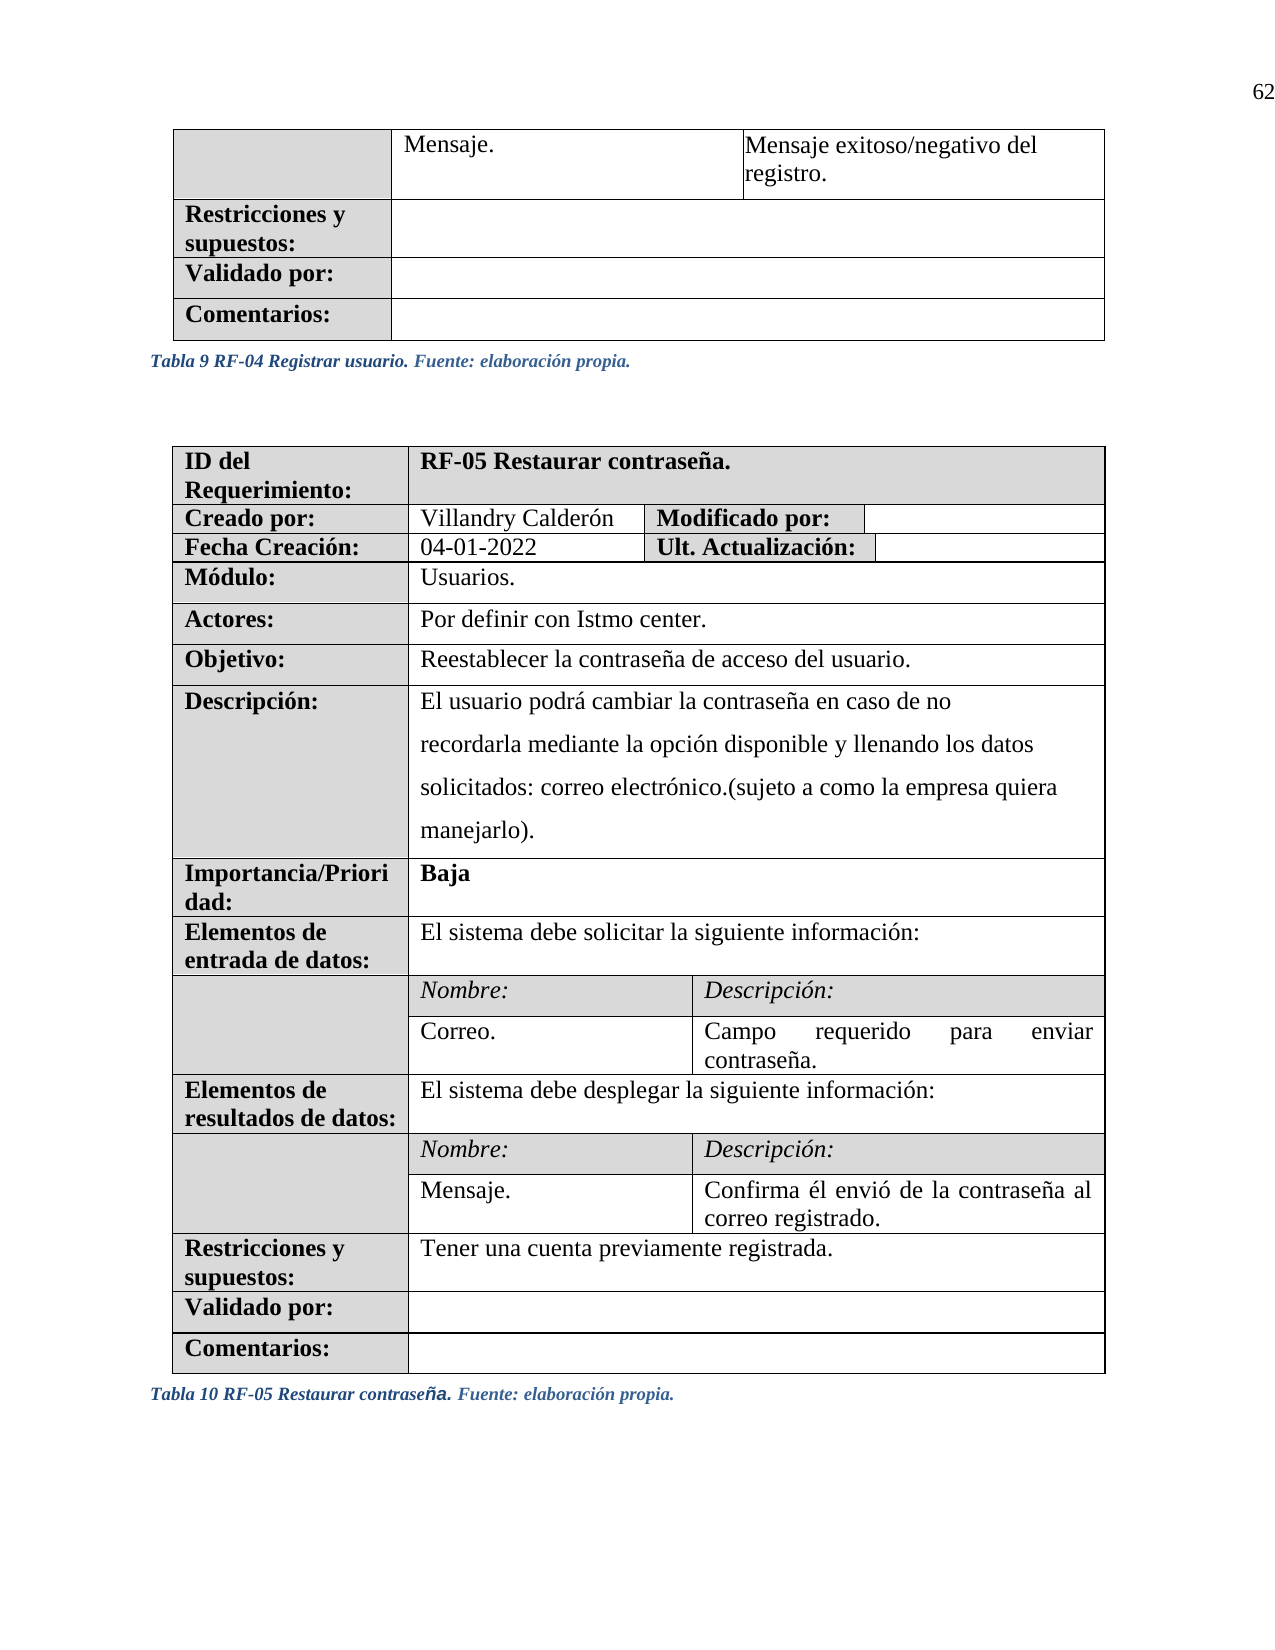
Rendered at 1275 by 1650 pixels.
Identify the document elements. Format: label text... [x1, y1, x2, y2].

table_cell Modificado por: [645, 505, 864, 533]
table_cell [174, 130, 391, 198]
table_cell Confirma él envió de la contraseña al correo registrado. [693, 1175, 1104, 1233]
table_cell Por definir con Istmo center. [409, 604, 1104, 644]
table_cell Módulo: [173, 563, 408, 602]
table_cell Descripción: [173, 686, 408, 857]
table_cell Creado por: [173, 505, 408, 533]
table_cell Baja [409, 859, 1104, 916]
table_cell Descripción: [693, 1134, 1104, 1174]
table_cell Elementos de resultados de datos: [173, 1075, 408, 1133]
table_cell [173, 976, 408, 1074]
table_cell Validado por: [174, 258, 391, 298]
table_cell Nombre: [409, 976, 692, 1016]
table_cell [865, 505, 1104, 533]
table_cell Validado por: [173, 1292, 408, 1332]
table_cell [409, 1292, 1104, 1332]
table_cell Fecha Creación: [173, 534, 408, 561]
table_cell Elementos de entrada de datos: [173, 917, 408, 974]
table_header RF-05 Restaurar contraseña. [409, 447, 1104, 504]
table_cell Nombre: [409, 1134, 692, 1174]
table_cell Campo requerido para enviar contraseña. [693, 1017, 1104, 1074]
table_cell [173, 1134, 408, 1233]
table_cell Comentarios: [173, 1334, 408, 1373]
table_cell Actores: [173, 604, 408, 644]
table_cell El usuario podrá cambiar la contraseña en caso de no recordarla mediante la opción disponible y llenando los datos solicitados: correo electrónico.(sujeto a como la empresa quiera manejarlo). [409, 686, 1104, 857]
table_cell Descripción: [693, 976, 1104, 1016]
table_cell Correo. [409, 1017, 692, 1074]
table_cell Usuarios. [409, 563, 1104, 602]
table_cell Mensaje. [409, 1175, 692, 1233]
table_cell Reestablecer la contraseña de acceso del usuario. [409, 645, 1104, 685]
table_cell [392, 299, 1104, 340]
table_cell [392, 258, 1104, 298]
table_cell [409, 1334, 1104, 1373]
table_cell Mensaje exitoso/negativo del registro. [744, 130, 1104, 198]
table_cell Comentarios: [174, 299, 391, 340]
table_cell [392, 200, 1104, 257]
table_cell Villandry Calderón [409, 505, 644, 533]
table_cell 04-01-2022 [409, 534, 644, 561]
table_cell Restricciones y supuestos: [173, 1234, 408, 1291]
table_cell Restricciones y supuestos: [174, 200, 391, 257]
table_cell El sistema debe solicitar la siguiente información: [409, 917, 1104, 974]
table_cell Importancia/Priori dad: [173, 859, 408, 916]
table_cell Ult. Actualización: [645, 534, 875, 561]
table_cell [876, 534, 1104, 561]
table_cell El sistema debe desplegar la siguiente información: [409, 1075, 1104, 1133]
table_cell Objetivo: [173, 645, 408, 685]
text Tabla 9 RF-04 Registrar usuario. Fuente: elaboración propia. [150, 349, 1099, 371]
table_cell Tener una cuenta previamente registrada. [409, 1234, 1104, 1291]
text Tabla 10 RF-05 Restaurar contraseña. Fuente: elaboración propia. [150, 1383, 1099, 1404]
table_header ID del Requerimiento: [173, 447, 408, 504]
table_cell Mensaje. [392, 130, 743, 198]
